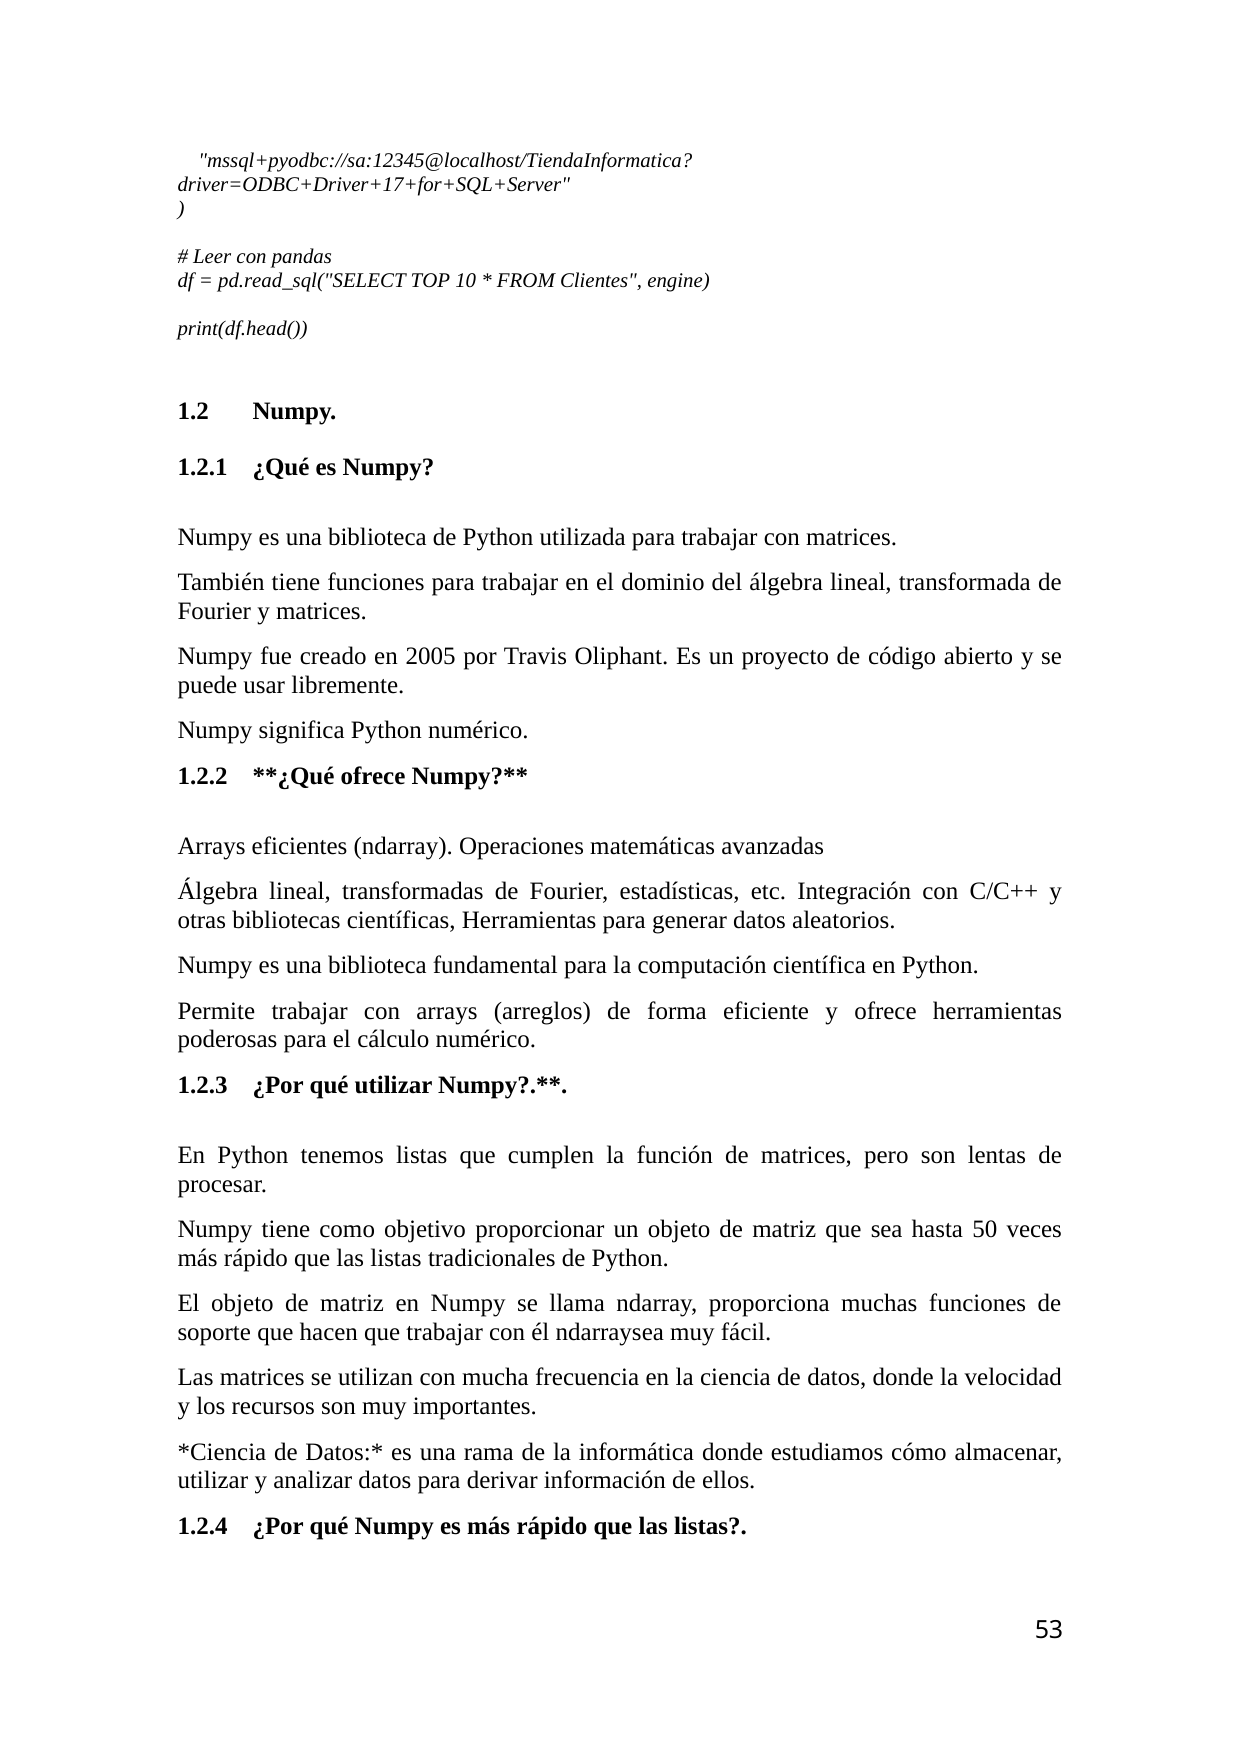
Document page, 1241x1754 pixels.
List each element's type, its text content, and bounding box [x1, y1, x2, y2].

text Numpy es una biblioteca fundamental para la computación científica en Python. [177, 950, 1063, 979]
text ) [177, 196, 1063, 220]
subtitle ¿Por qué utilizar Numpy?.**. [177, 1070, 1063, 1099]
text Numpy fue creado en 2005 por Travis Oliphant. Es un proyecto de código abierto y se puede usar libremente. [177, 641, 1063, 699]
text # Leer con pandas [177, 244, 1063, 268]
text Numpy es una biblioteca de Python utilizada para trabajar con matrices. [177, 522, 1063, 550]
text print(df.head()) [177, 316, 1063, 340]
text df = pd.read_sql("SELECT TOP 10 * FROM Clientes", engine) [177, 268, 1063, 292]
subtitle Numpy. [177, 396, 1063, 425]
text Permite trabajar con arrays (arreglos) de forma eficiente y ofrece herramientas poderosas para el cálculo numérico. [177, 996, 1063, 1053]
text Álgebra lineal, transformadas de Fourier, estadísticas, etc. Integración con C/C++ y otras bibliotecas científicas, Herramientas para generar datos aleatorios. [177, 876, 1063, 934]
text Numpy tiene como objetivo proporcionar un objeto de matriz que sea hasta 50 veces más rápido que las listas tradicionales de Python. [177, 1214, 1063, 1272]
subtitle **¿Qué ofrece Numpy?** [177, 761, 1063, 789]
text *Ciencia de Datos:* es una rama de la informática donde estudiamos cómo almacenar, utilizar y analizar datos para derivar información de ellos. [177, 1437, 1063, 1494]
subtitle ¿Qué es Numpy? [177, 452, 1063, 480]
text Las matrices se utilizan con mucha frecuencia en la ciencia de datos, donde la velocidad y los recursos son muy importantes. [177, 1362, 1063, 1420]
text El objeto de matriz en Numpy se llama ndarray, proporciona muchas funciones de soporte que hacen que trabajar con él ndarraysea muy fácil. [177, 1288, 1063, 1346]
text "mssql+pyodbc://sa:12345@localhost/TiendaInformatica?driver=ODBC+Driver+17+for+SQL+Server" [177, 148, 1063, 196]
subtitle ¿Por qué Numpy es más rápido que las listas?. [177, 1511, 1063, 1539]
text También tiene funciones para trabajar en el dominio del álgebra lineal, transformada de Fourier y matrices. [177, 567, 1063, 624]
text En Python tenemos listas que cumplen la función de matrices, pero son lentas de procesar. [177, 1140, 1063, 1197]
text Numpy significa Python numérico. [177, 715, 1063, 744]
text Arrays eficientes (ndarray). Operaciones matemáticas avanzadas [177, 831, 1063, 859]
